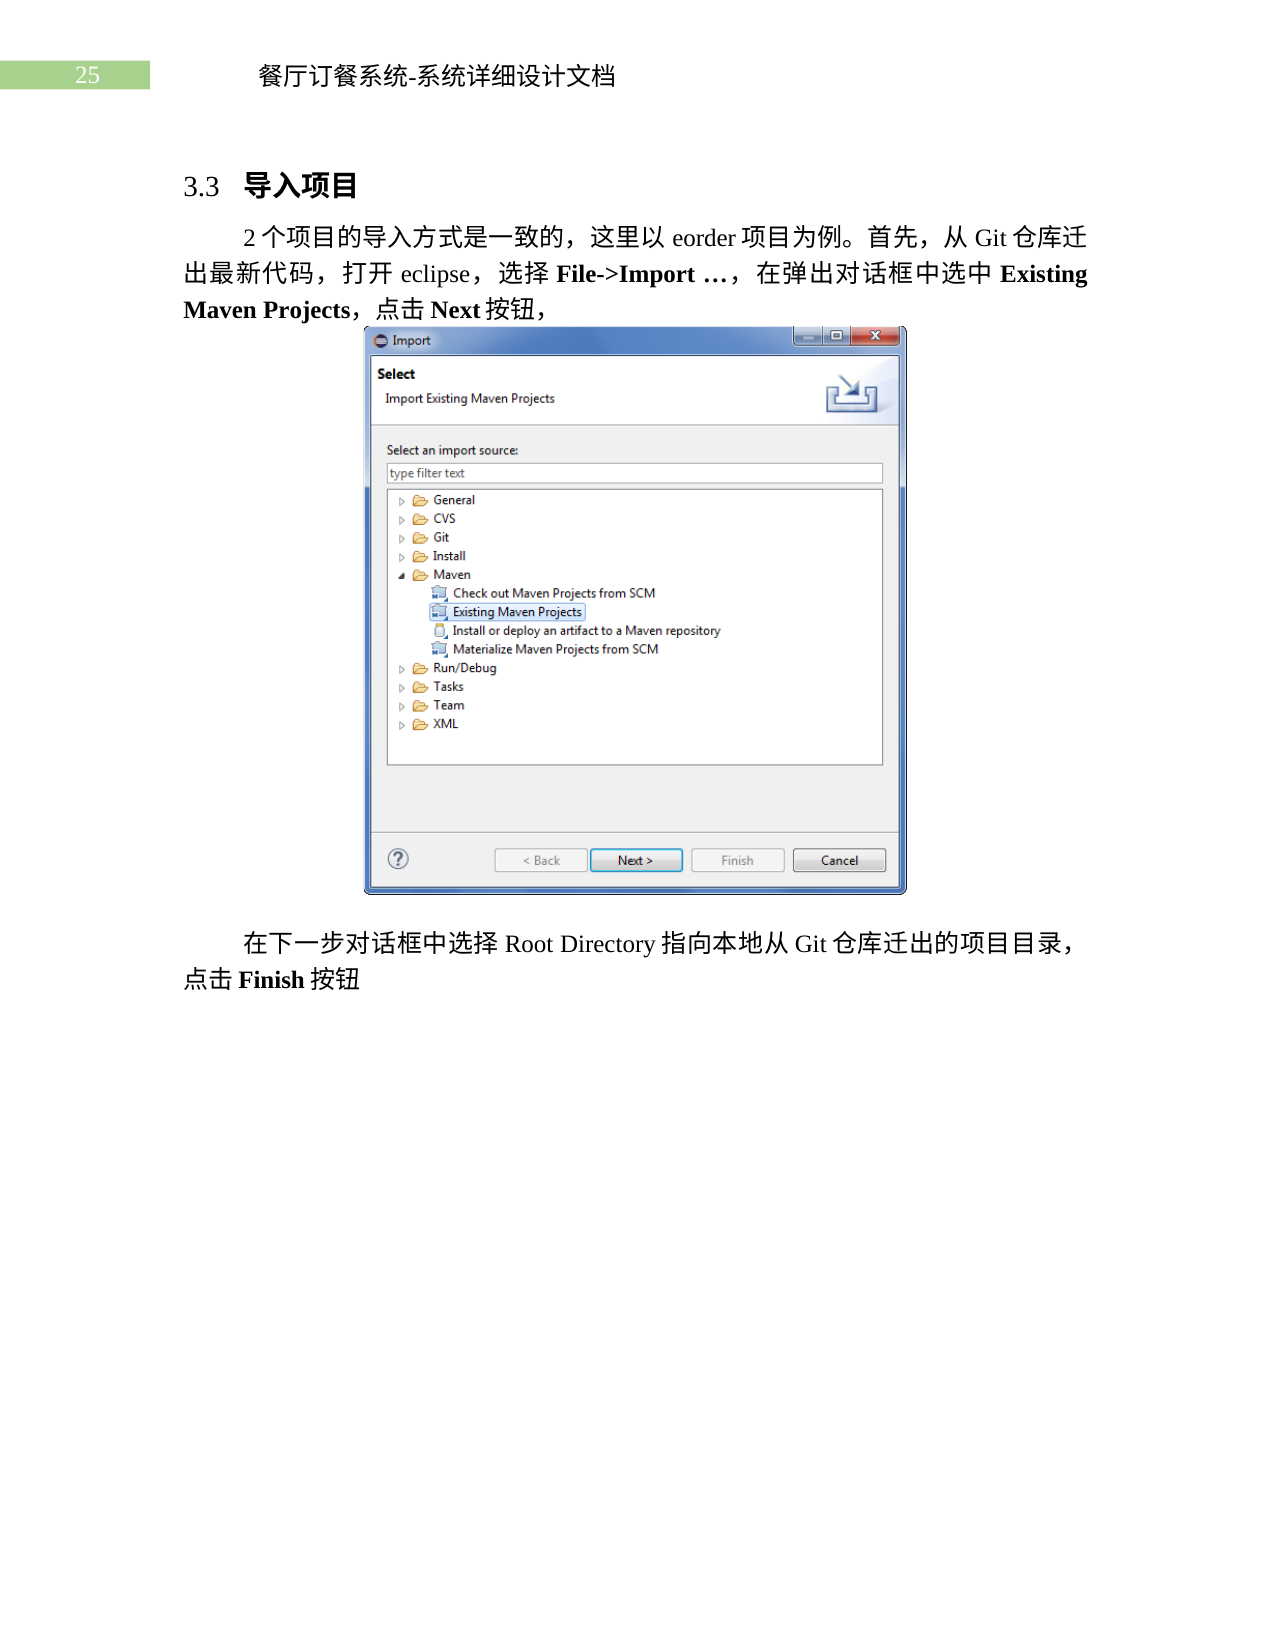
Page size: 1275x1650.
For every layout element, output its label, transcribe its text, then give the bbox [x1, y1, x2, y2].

text 在下一步对话框中选择Root Directory指向本地从Git仓库迁出的项目目录，点击Finish按钮 [183, 924, 1088, 996]
text 2个项目的导入方式是一致的，这里以eorder项目为例。首先，从Git仓库迁出最新代码，打开eclipse，选择File->Import …，在弹出对话框中选中Existing Maven Projects，点击Next按钮， [183, 217, 1088, 326]
subtitle 导入项目 [183, 162, 1088, 205]
picture [363, 326, 907, 895]
